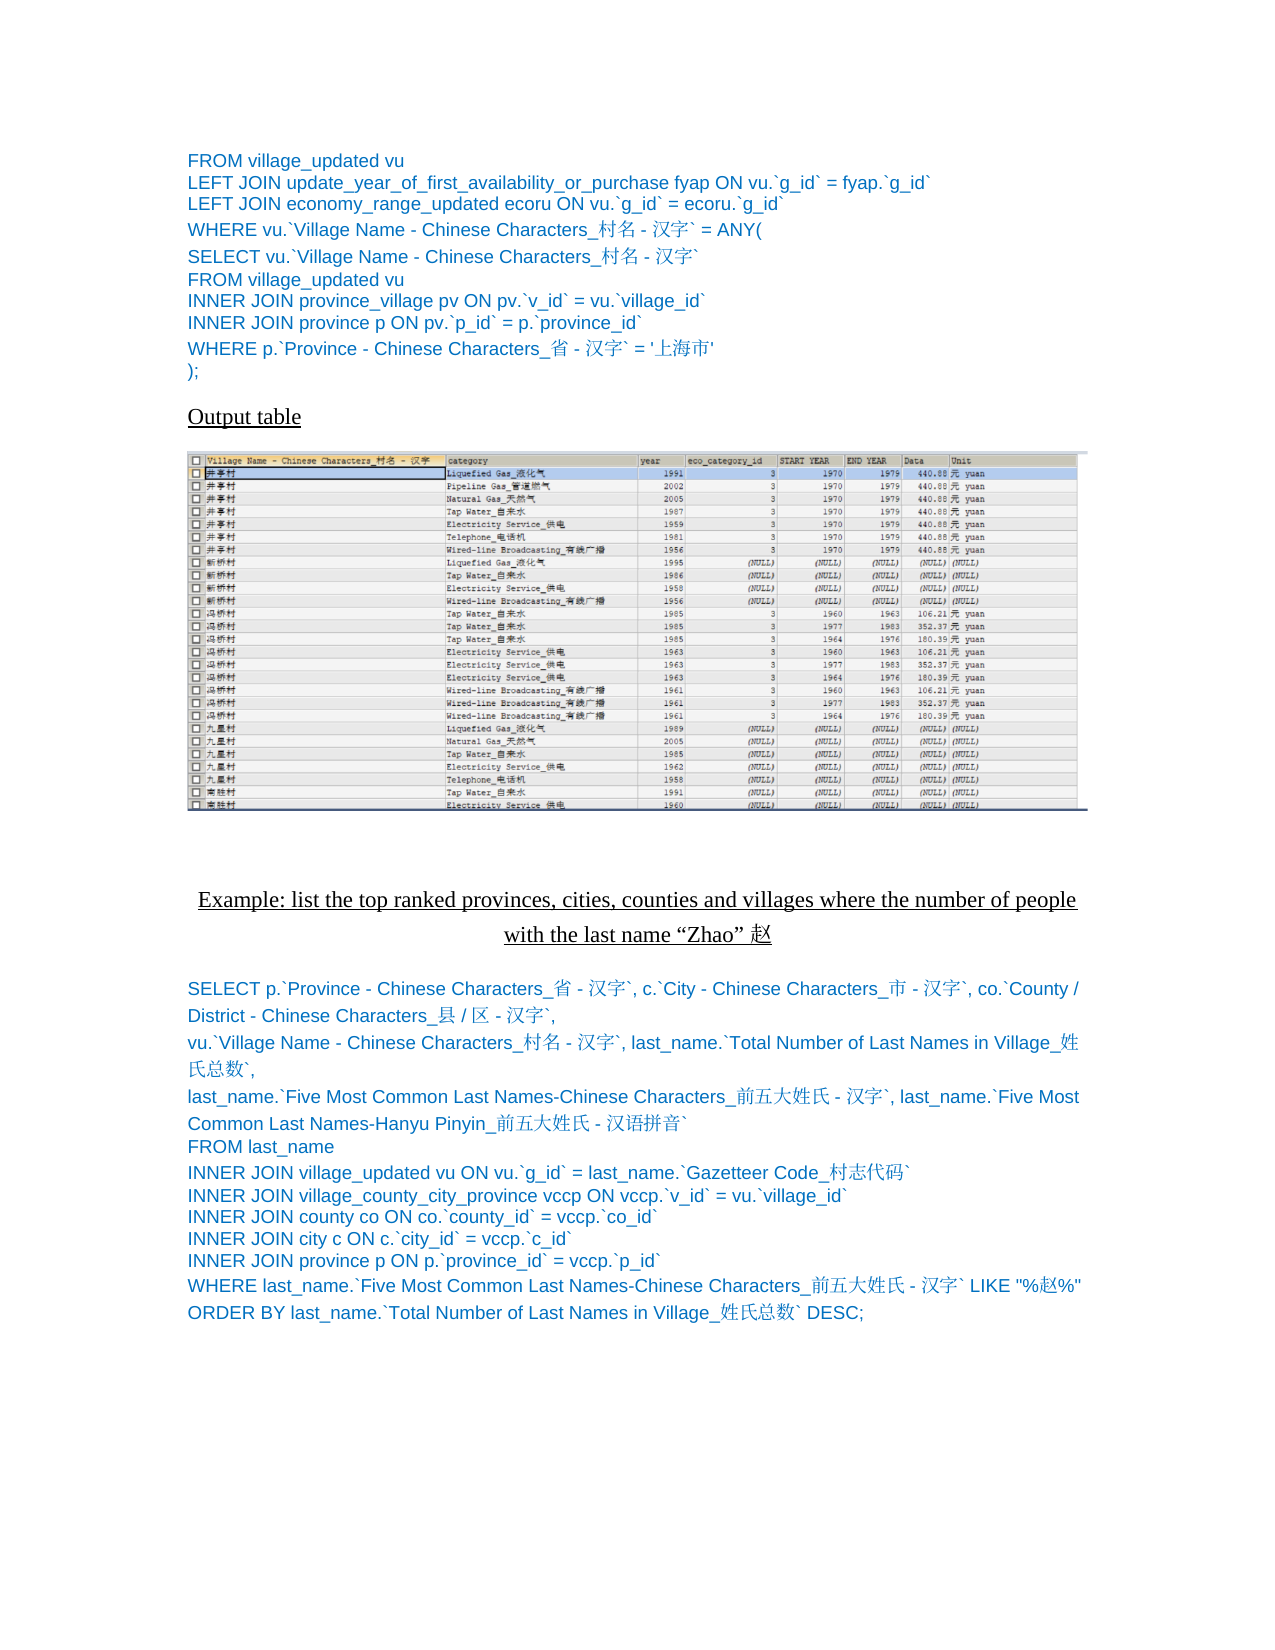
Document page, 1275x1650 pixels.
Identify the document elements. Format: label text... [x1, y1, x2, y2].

text WHERE vu.`Village Name - Chinese Characters_村名 - 汉字` = ANY( [187, 215, 1087, 242]
text vu.`Village Name - Chinese Characters_村名 - 汉字`, last_name.`Total Number of Last Names in Village_姓氏总数`, [187, 1028, 1087, 1082]
text WHERE p.`Province - Chinese Characters_省 - 汉字` = '上海市' [187, 333, 1087, 360]
text SELECT vu.`Village Name - Chinese Characters_村名 - 汉字` [187, 242, 1087, 269]
text INNER JOIN province p ON p.`province_id` = vccp.`p_id` [187, 1249, 1087, 1271]
text INNER JOIN province p ON pv.`p_id` = p.`province_id` [187, 312, 1087, 333]
text INNER JOIN county co ON co.`county_id` = vccp.`co_id` [187, 1206, 1087, 1228]
text INNER JOIN village_updated vu ON vu.`g_id` = last_name.`Gazetteer Code_村志代码` [187, 1158, 1087, 1185]
text INNER JOIN city c ON c.`city_id` = vccp.`c_id` [187, 1228, 1087, 1249]
text LEFT JOIN economy_range_updated ecoru ON vu.`g_id` = ecoru.`g_id` [187, 193, 1087, 215]
text FROM village_updated vu [187, 150, 1087, 172]
text LEFT JOIN update_year_of_first_availability_or_purchase fyap ON vu.`g_id` = fyap.`g_id` [187, 172, 1087, 193]
text INNER JOIN village_county_city_province vccp ON vccp.`v_id` = vu.`village_id` [187, 1185, 1087, 1206]
text INNER JOIN province_village pv ON pv.`v_id` = vu.`village_id` [187, 290, 1087, 312]
text WHERE last_name.`Five Most Common Last Names-Chinese Characters_前五大姓氏 - 汉字` LIKE "%赵%" [187, 1271, 1087, 1298]
text SELECT p.`Province - Chinese Characters_省 - 汉字`, c.`City - Chinese Characters_市 - 汉字`, co.`County / District - Chinese Characters_县 / 区 - 汉字`, [187, 974, 1087, 1028]
text Output table [187, 403, 1087, 430]
text ORDER BY last_name.`Total Number of Last Names in Village_姓氏总数` DESC; [187, 1298, 1087, 1325]
text Example: list the top ranked provinces, cities, counties and villages where the number of people with the last name “Zhao” 赵 [187, 886, 1087, 949]
text ); [187, 360, 1087, 382]
text last_name.`Five Most Common Last Names-Chinese Characters_前五大姓氏 - 汉字`, last_name.`Five Most Common Last Names-Hanyu Pinyin_前五大姓氏 - 汉语拼音` [187, 1082, 1087, 1136]
text FROM village_updated vu [187, 269, 1087, 290]
picture [187, 451, 1088, 811]
text FROM last_name [187, 1136, 1087, 1158]
